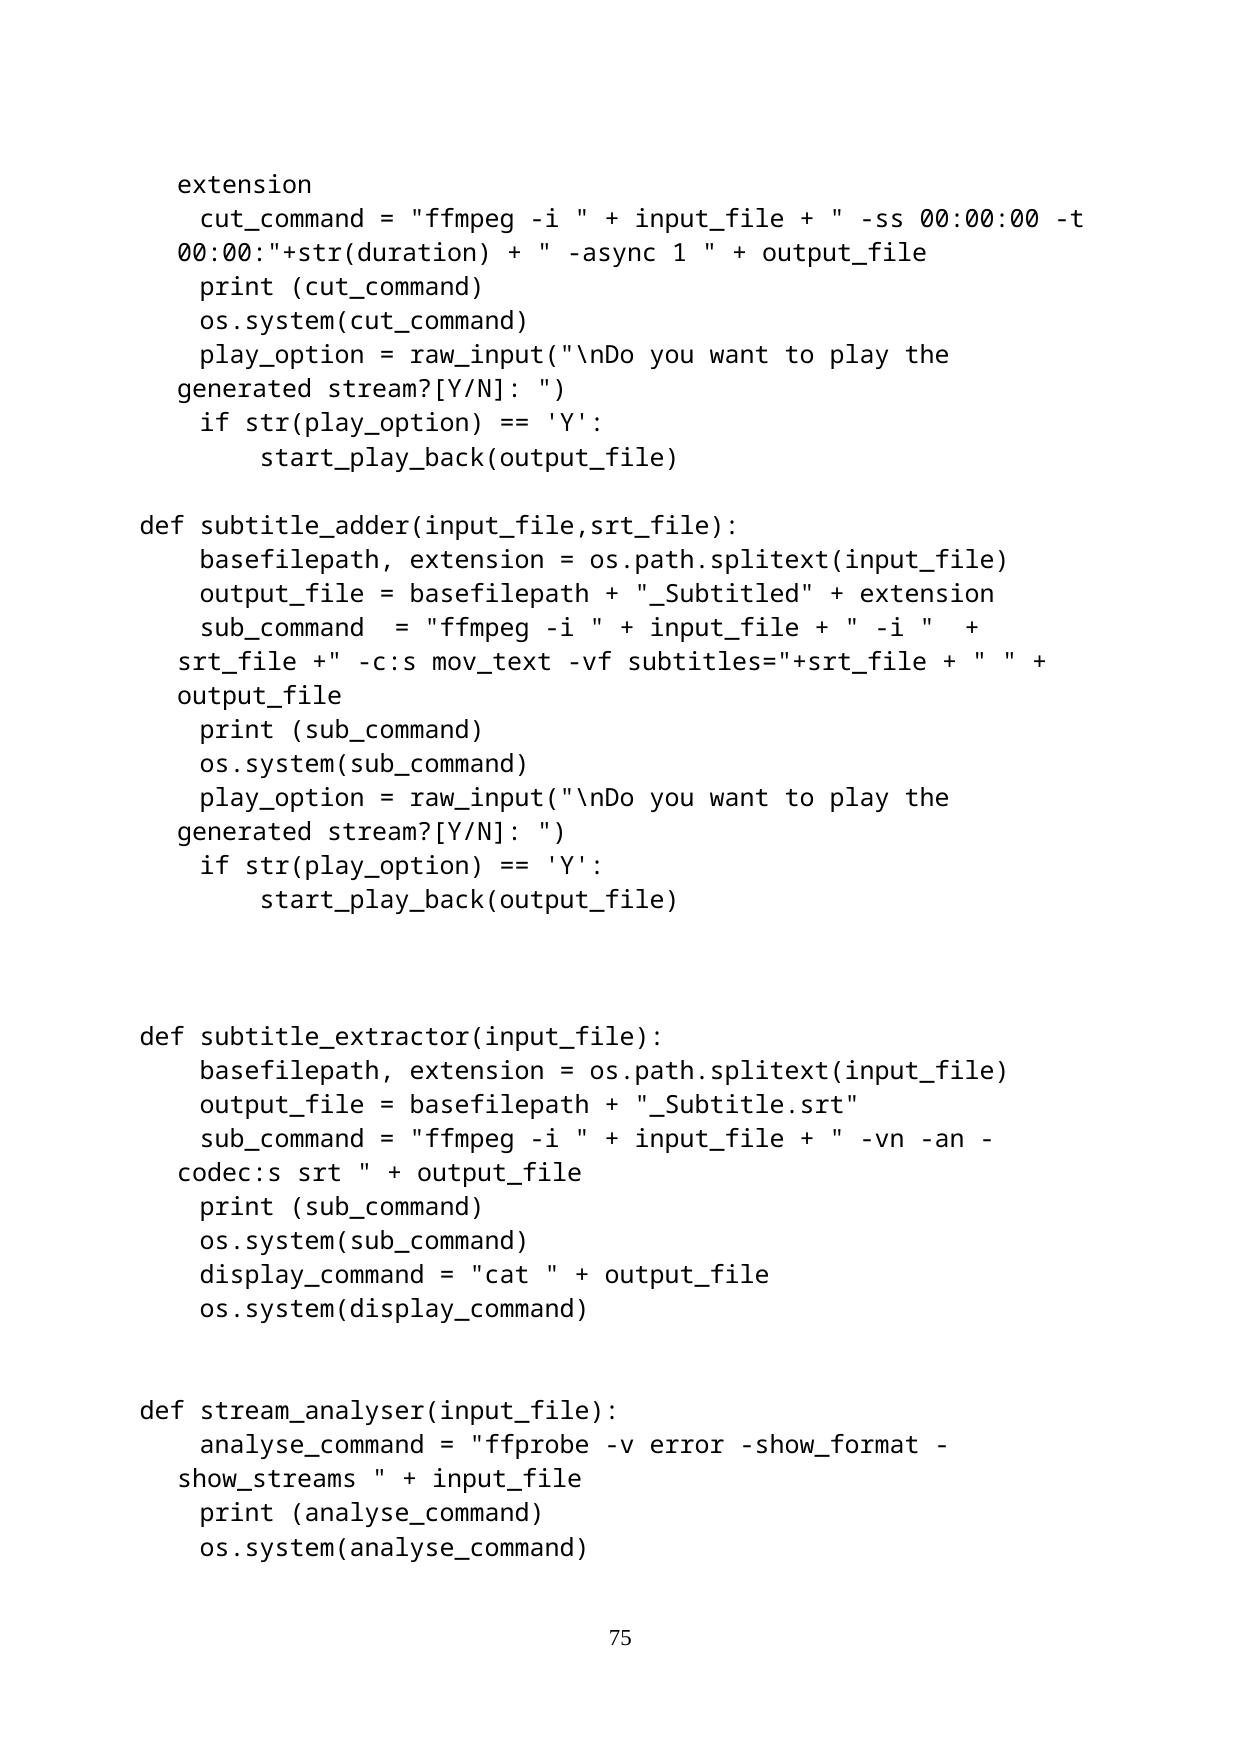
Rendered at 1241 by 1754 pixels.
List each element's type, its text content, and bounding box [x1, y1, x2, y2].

list sub_command = "ffmpeg -i " + input_file + " -i " + srt_file +" -c:s mov_text -vf subtitles="+srt_file + " " + output_file [139, 609, 1091, 712]
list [139, 167, 1091, 201]
list start_play_back(output_file) [139, 882, 1091, 916]
list def subtitle_adder(input_file,srt_file): [139, 507, 1091, 541]
list output_file = basefilepath + "_Subtitle.srt" [139, 1086, 1091, 1120]
list display_command = "cat " + output_file [139, 1257, 1091, 1291]
list print (sub_command) [139, 1188, 1091, 1223]
list if str(play_option) == 'Y': [139, 405, 1091, 439]
list os.system(analyse_command) [139, 1529, 1091, 1563]
list output_file = basefilepath + "_Subtitled" + extension [139, 575, 1091, 609]
list cut_command = "ffmpeg -i " + input_file + " -ss 00:00:00 -t 00:00:"+str(duration) + " -async 1 " + output_file [139, 201, 1091, 269]
list analyse_command = "ffprobe -v error -show_format -show_streams " + input_file [139, 1427, 1091, 1495]
list os.system(cut_command) [139, 303, 1091, 337]
list play_option = raw_input("\nDo you want to play the generated stream?[Y/N]: ") [139, 780, 1091, 848]
list print (sub_command) [139, 712, 1091, 746]
list os.system(sub_command) [139, 746, 1091, 780]
list print (cut_command) [139, 269, 1091, 303]
list os.system(display_command) [139, 1291, 1091, 1325]
list if str(play_option) == 'Y': [139, 848, 1091, 882]
list play_option = raw_input("\nDo you want to play the generated stream?[Y/N]: ") [139, 337, 1091, 405]
list basefilepath, extension = os.path.splitext(input_file) [139, 1052, 1091, 1086]
list os.system(sub_command) [139, 1223, 1091, 1257]
list sub_command = "ffmpeg -i " + input_file + " -vn -an -codec:s srt " + output_file [139, 1120, 1091, 1188]
list def stream_analyser(input_file): [139, 1393, 1091, 1427]
list basefilepath, extension = os.path.splitext(input_file) [139, 541, 1091, 575]
list def subtitle_extractor(input_file): [139, 1018, 1091, 1052]
list start_play_back(output_file) [139, 439, 1091, 473]
list print (analyse_command) [139, 1495, 1091, 1529]
